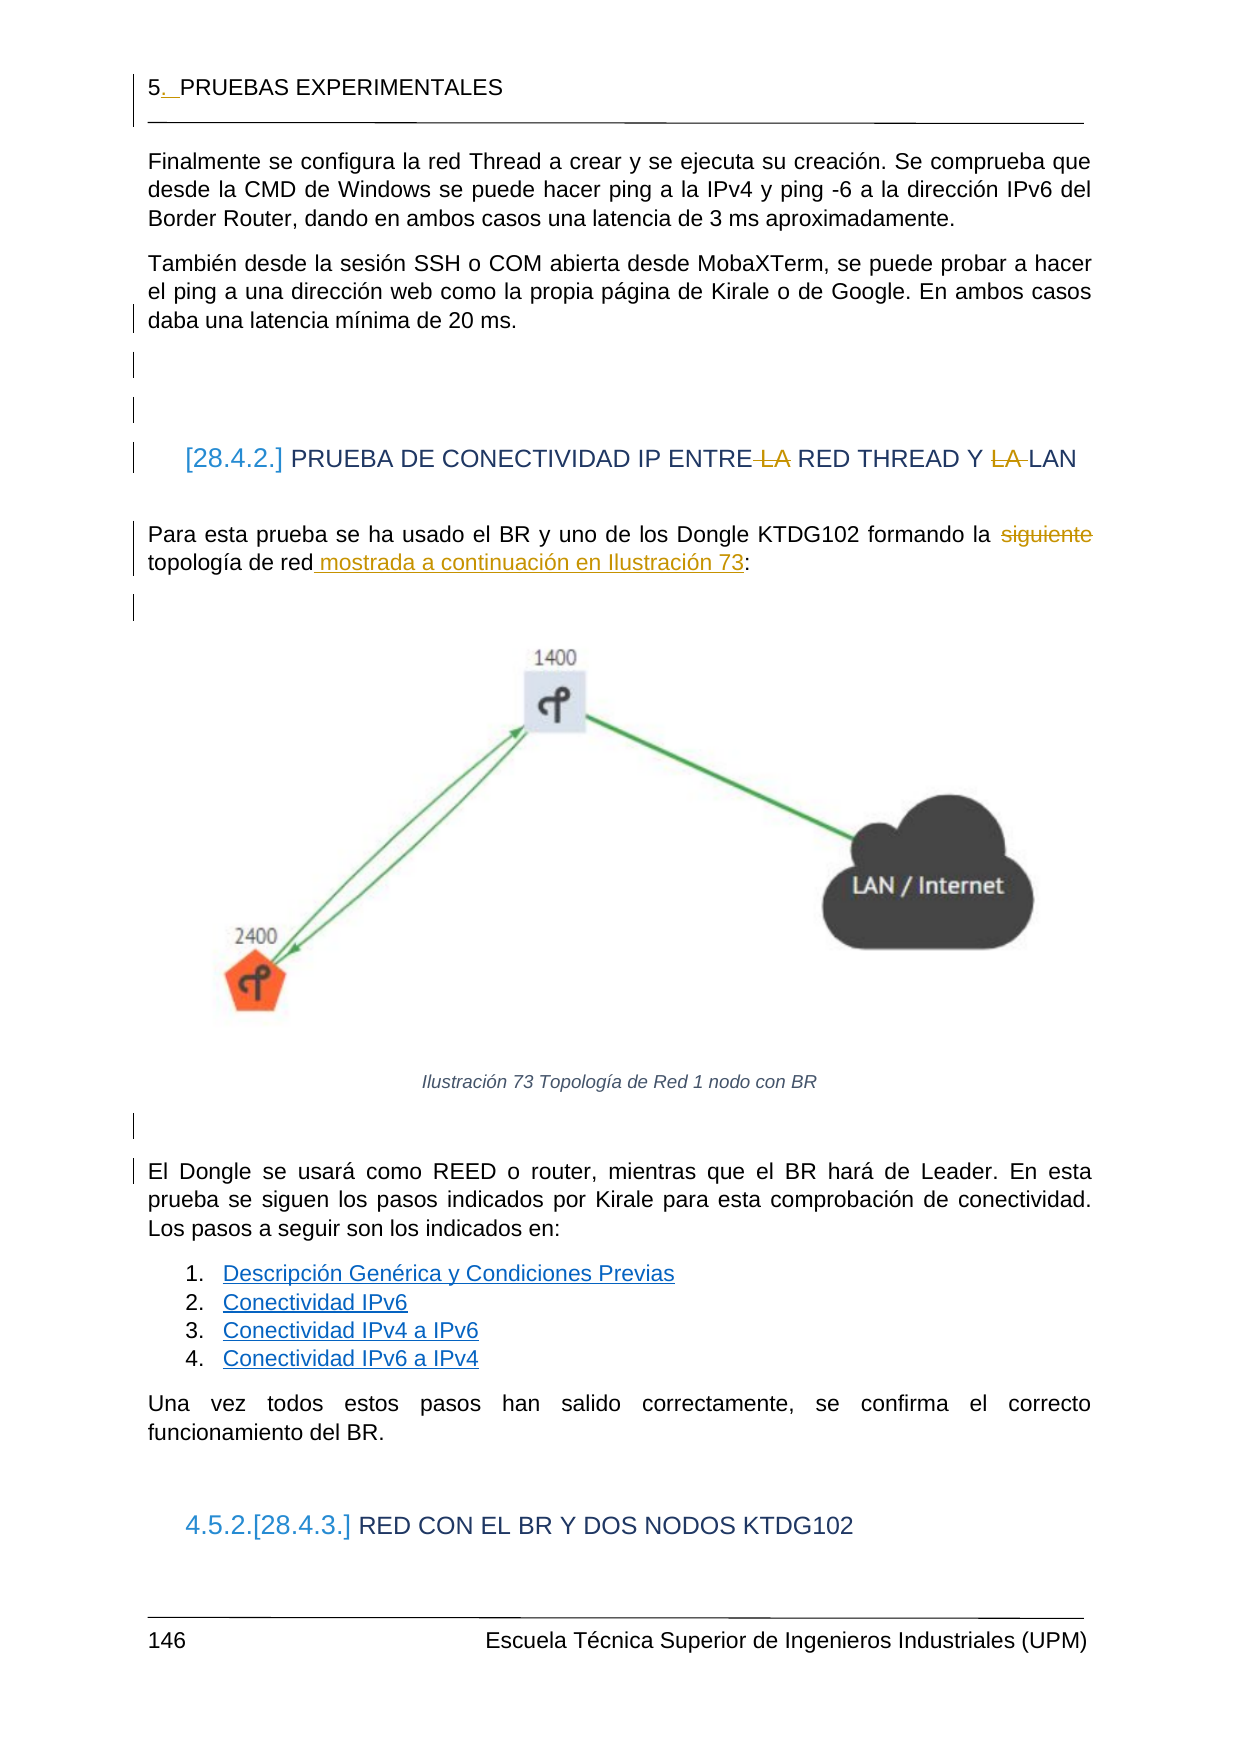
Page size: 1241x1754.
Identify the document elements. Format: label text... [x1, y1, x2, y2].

text Una vez todos estos pasos han salido correctamente, se confirma el correcto funcionamiento del BR. [148, 1390, 1092, 1445]
text Finalmente se configura la red Thread a crear y se ejecuta su creación. Se comprueba que desde la CMD de Windows se puede hacer ping a la IPv4 y ping -6 a la dirección IPv6 del Border Router, dando en ambos casos una latencia de 3 ms aproximadamente. [148, 148, 1092, 231]
text Ilustración Topología de Red 1 nodo con BR [148, 1071, 1092, 1092]
list Conectividad IPv4 a IPv6 [185, 1317, 1092, 1343]
list Conectividad IPv6 a IPv4 [185, 1345, 1092, 1372]
list Conectividad IPv6 [185, 1288, 1092, 1315]
list Descripción Genérica y Condiciones Previas [185, 1260, 1092, 1286]
picture [177, 639, 1063, 1052]
text Para esta prueba se ha usado el BR y uno de los Dongle KTDG102 formando la topología de red: [148, 521, 1092, 576]
subtitle PRUEBA DE CONECTIVIDAD IP ENTRE RED THREAD Y LAN [185, 442, 1092, 473]
text También desde la sesión SSH o COM abierta desde MobaXTerm, se puede probar a hacer el ping a una dirección web como la propia página de Kirale o de Google. En ambos casos daba una latencia mínima de 20 ms. [148, 250, 1092, 333]
text El Dongle se usará como REED o router, mientras que el BR hará de Leader. En esta prueba se siguen los pasos indicados por Kirale para esta comprobación de conectividad. Los pasos a seguir son los indicados en: [148, 1158, 1092, 1241]
subtitle RED CON EL BR Y DOS NODOS KTDG102 [185, 1509, 1092, 1540]
